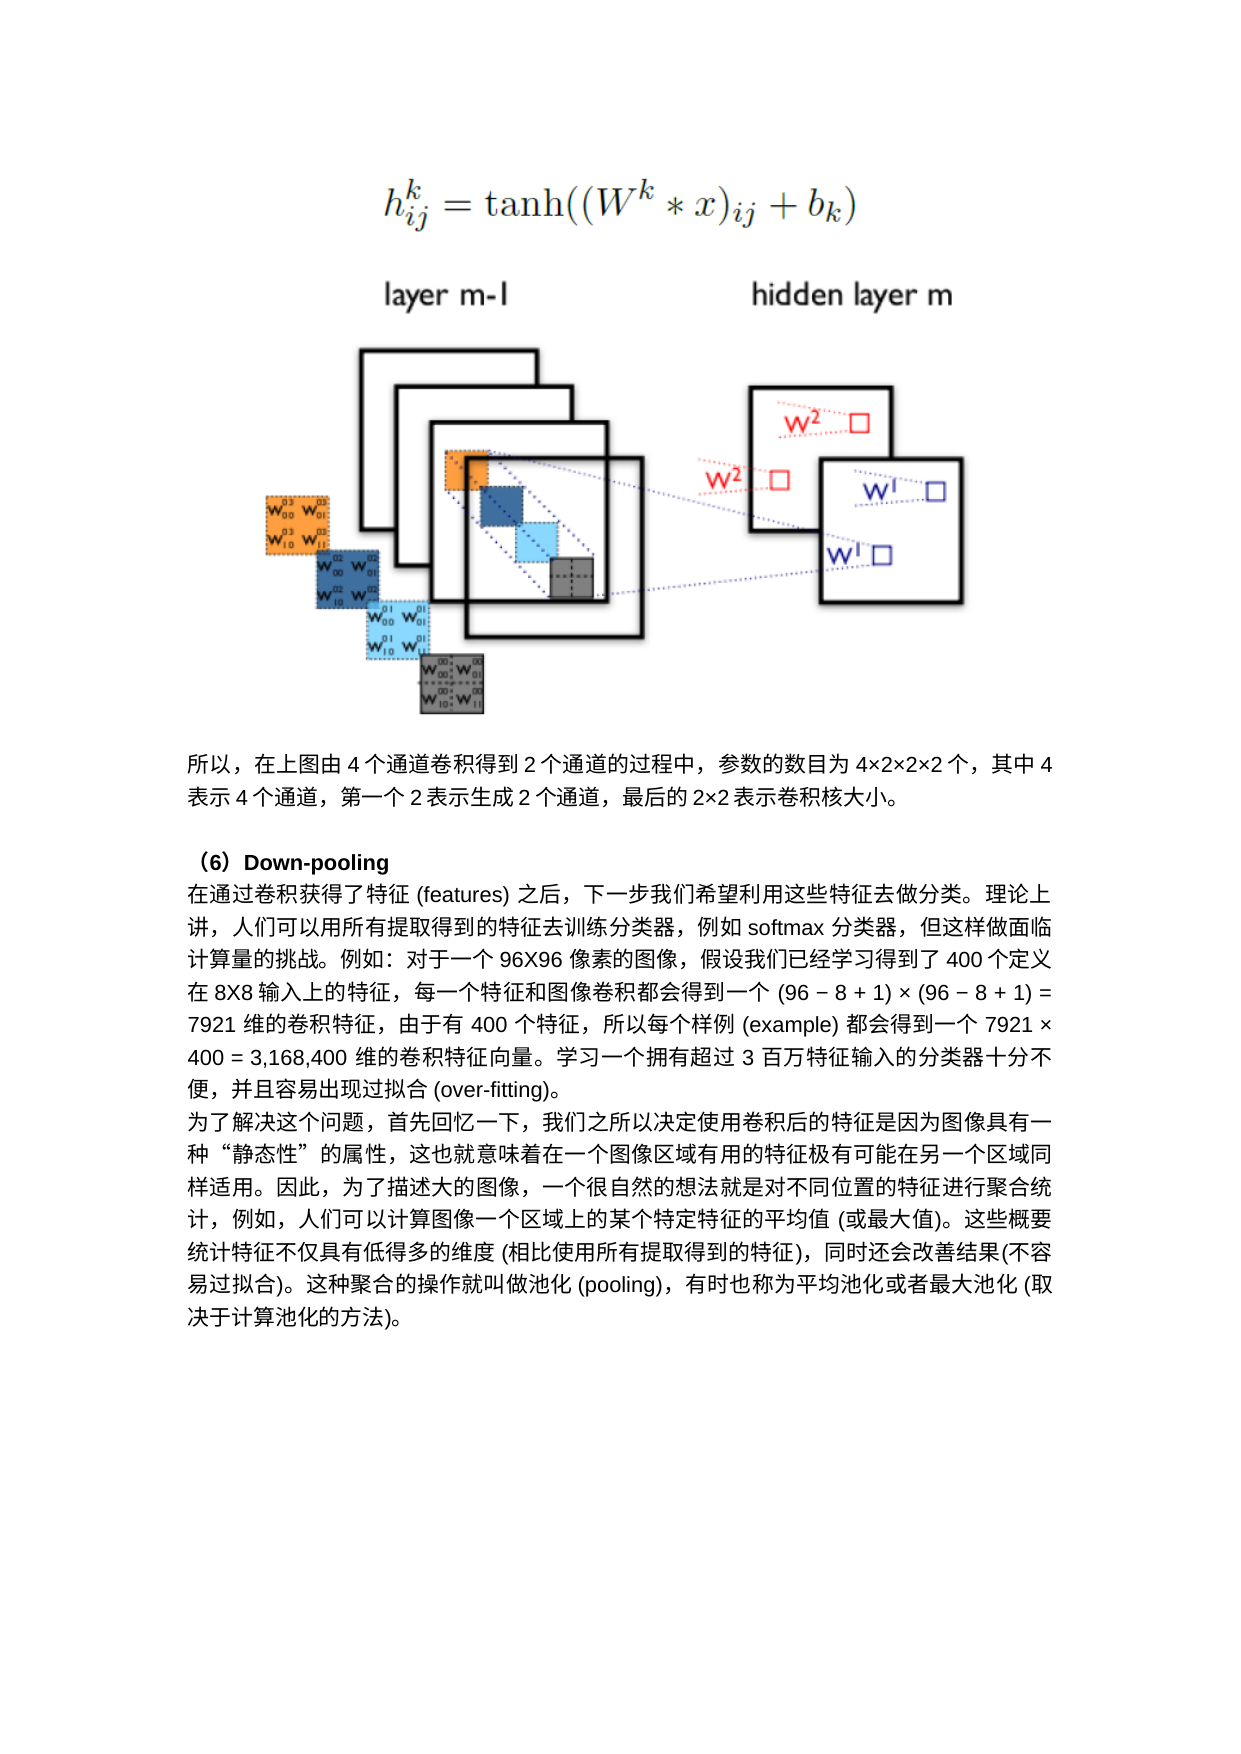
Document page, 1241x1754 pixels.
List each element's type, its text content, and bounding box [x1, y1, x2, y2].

list （6）Down-pooling [187, 844, 1053, 877]
list 为了解决这个问题，首先回忆一下，我们之所以决定使用卷积后的特征是因为图像具有一种“静态性”的属性，这也就意味着在一个图像区域有用的特征极有可能在另一个区域同样适用。因此，为了描述大的图像，一个很自然的想法就是对不同位置的特征进行聚合统计，例如，人们可以计算图像一个区域上的某个特定特征的平均值 (或最大值)。这些概要统计特征不仅具有低得多的维度 (相比使用所有提取得到的特征)，同时还会改善结果(不容易过拟合)。这种聚合的操作就叫做池化 (pooling)，有时也称为平均池化或者最大池化 (取决于计算池化的方法)。 [187, 1104, 1053, 1332]
list 在通过卷积获得了特征 (features) 之后，下一步我们希望利用这些特征去做分类。理论上讲，人们可以用所有提取得到的特征去训练分类器，例如 softmax 分类器，但这样做面临计算量的挑战。例如：对于一个 96X96 像素的图像，假设我们已经学习得到了400个定义在8X8输入上的特征，每一个特征和图像卷积都会得到一个 (96 − 8 + 1) × (96 − 8 + 1) = 7921 维的卷积特征，由于有 400 个特征，所以每个样例 (example) 都会得到一个 7921 × 400 = 3,168,400 维的卷积特征向量。学习一个拥有超过 3 百万特征输入的分类器十分不便，并且容易出现过拟合 (over-fitting)。 [187, 877, 1053, 1104]
list 所以，在上图由4个通道卷积得到2个通道的过程中，参数的数目为4×2×2×2个，其中4表示4个通道，第一个2表示生成2个通道，最后的2×2表示卷积核大小。 [187, 747, 1053, 812]
picture [187, 162, 1052, 725]
